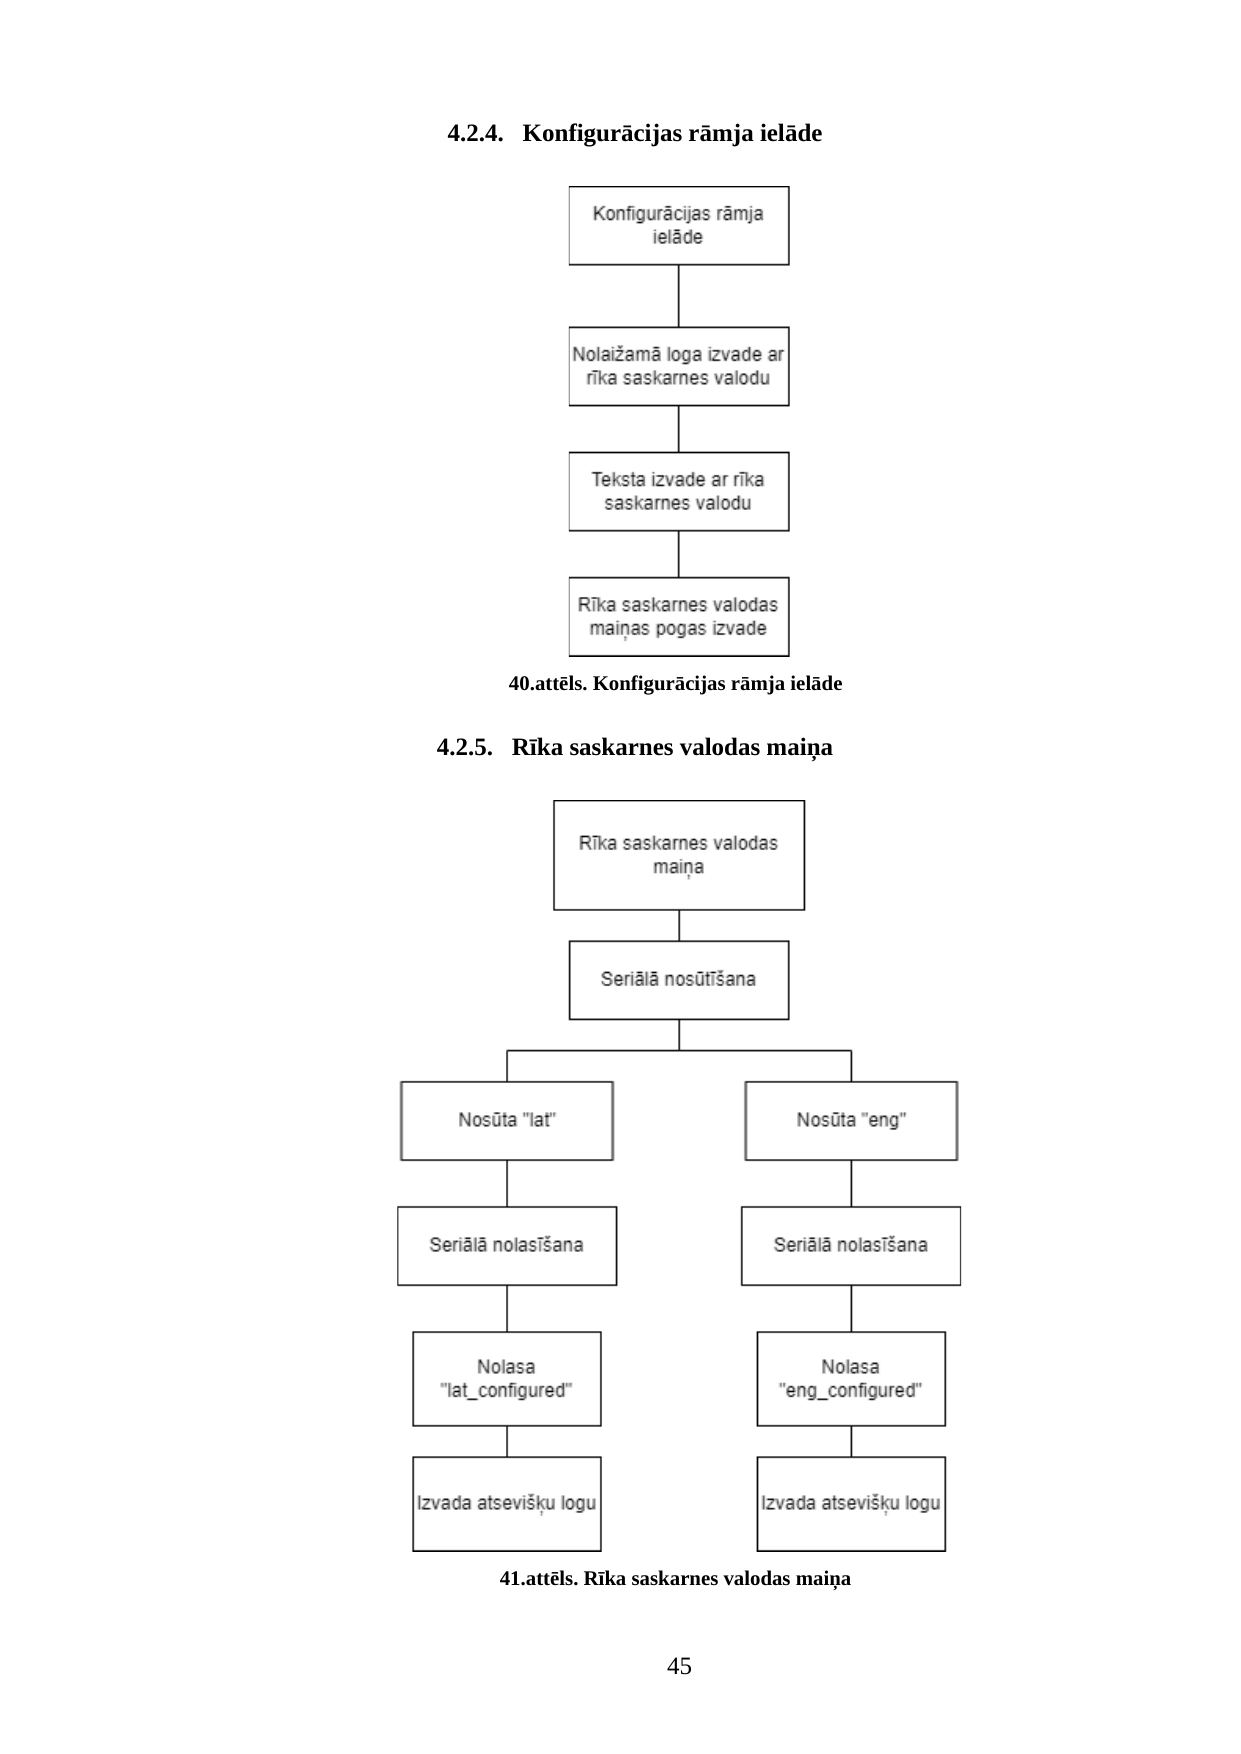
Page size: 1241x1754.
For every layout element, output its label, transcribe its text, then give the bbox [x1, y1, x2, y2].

picture [397, 800, 962, 1552]
list 40.attēls. Konfigurācijas rāmja ielāde [229, 671, 1122, 695]
list 41.attēls. Rīka saskarnes valodas maiņa [229, 1566, 1122, 1590]
subtitle Rīka saskarnes valodas maiņa [148, 732, 1122, 761]
subtitle Konfigurācijas rāmja ielāde [148, 118, 1122, 147]
picture [568, 186, 790, 657]
